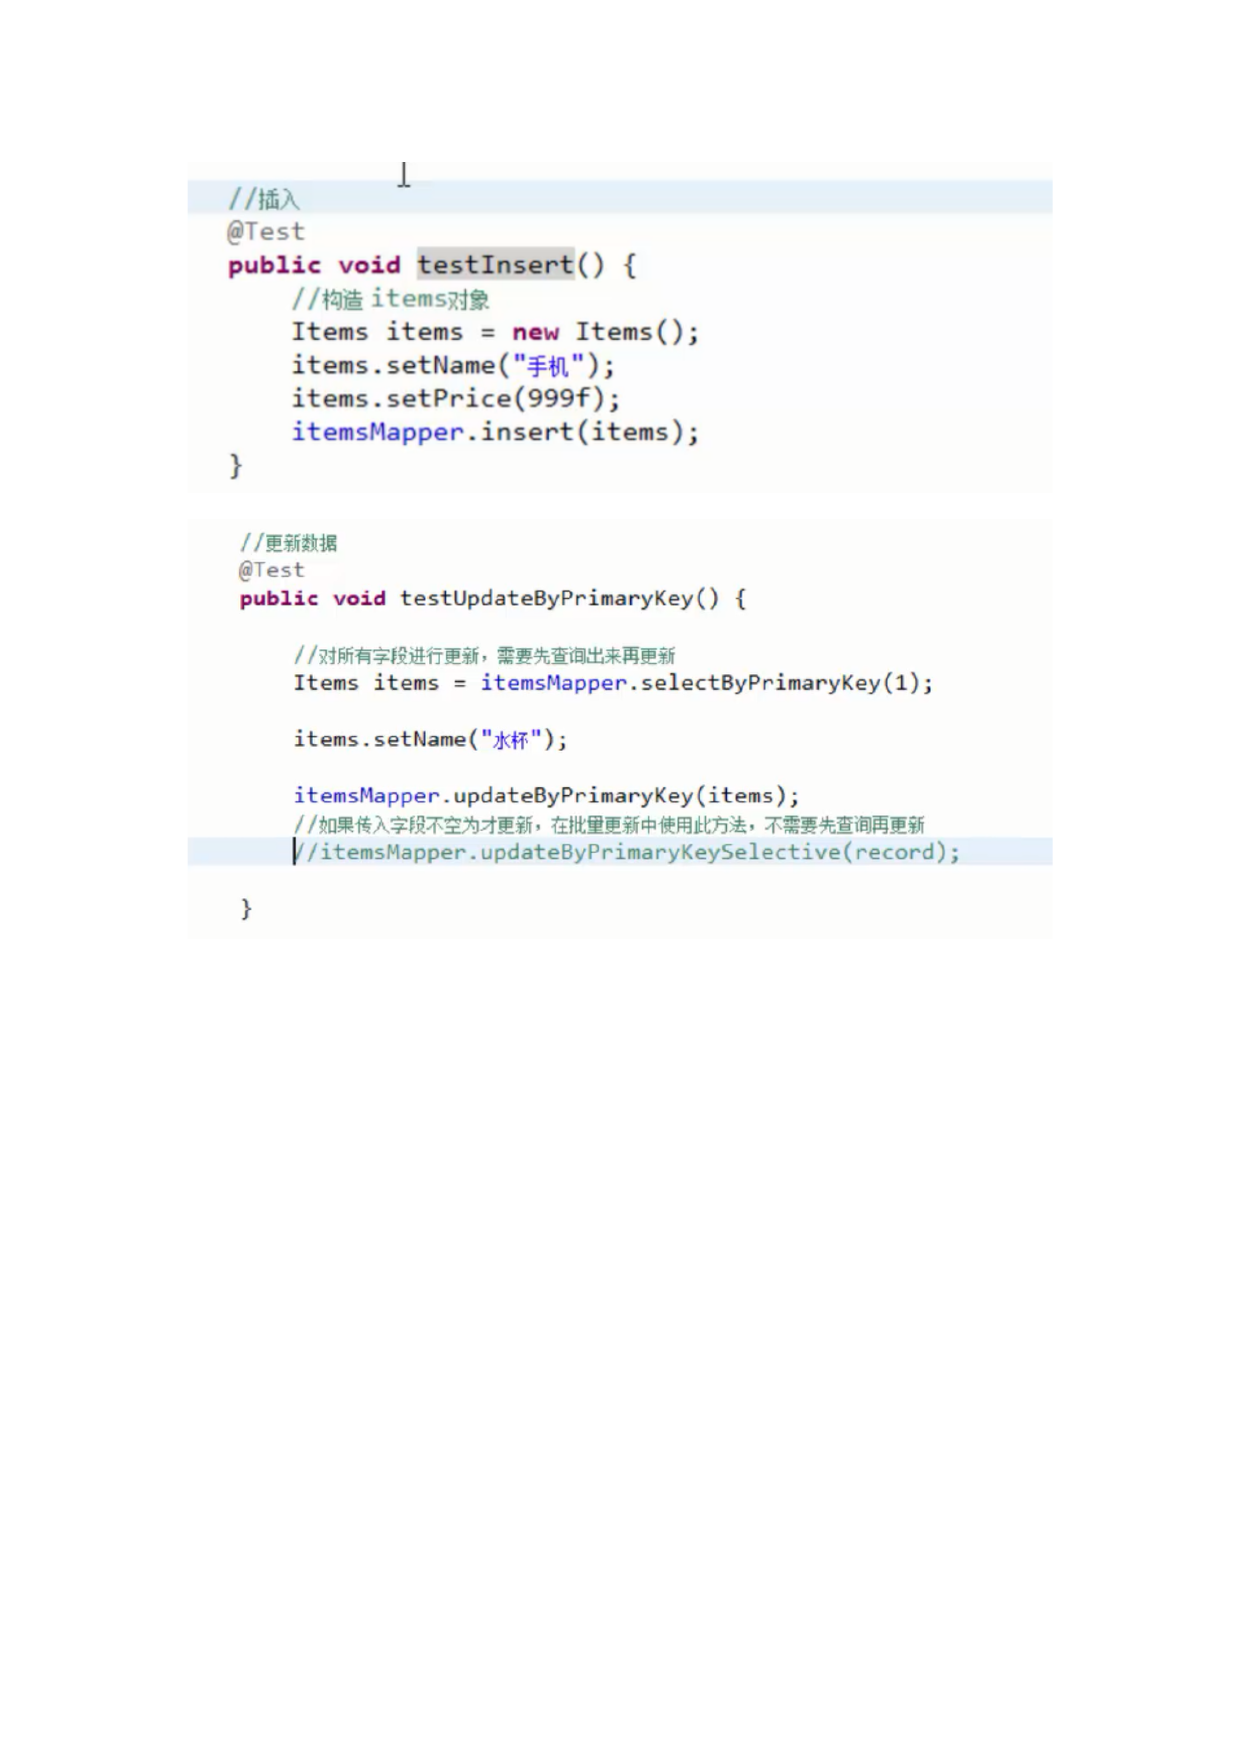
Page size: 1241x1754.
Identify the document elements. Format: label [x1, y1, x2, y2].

picture [187, 519, 1053, 939]
picture [187, 162, 1053, 493]
